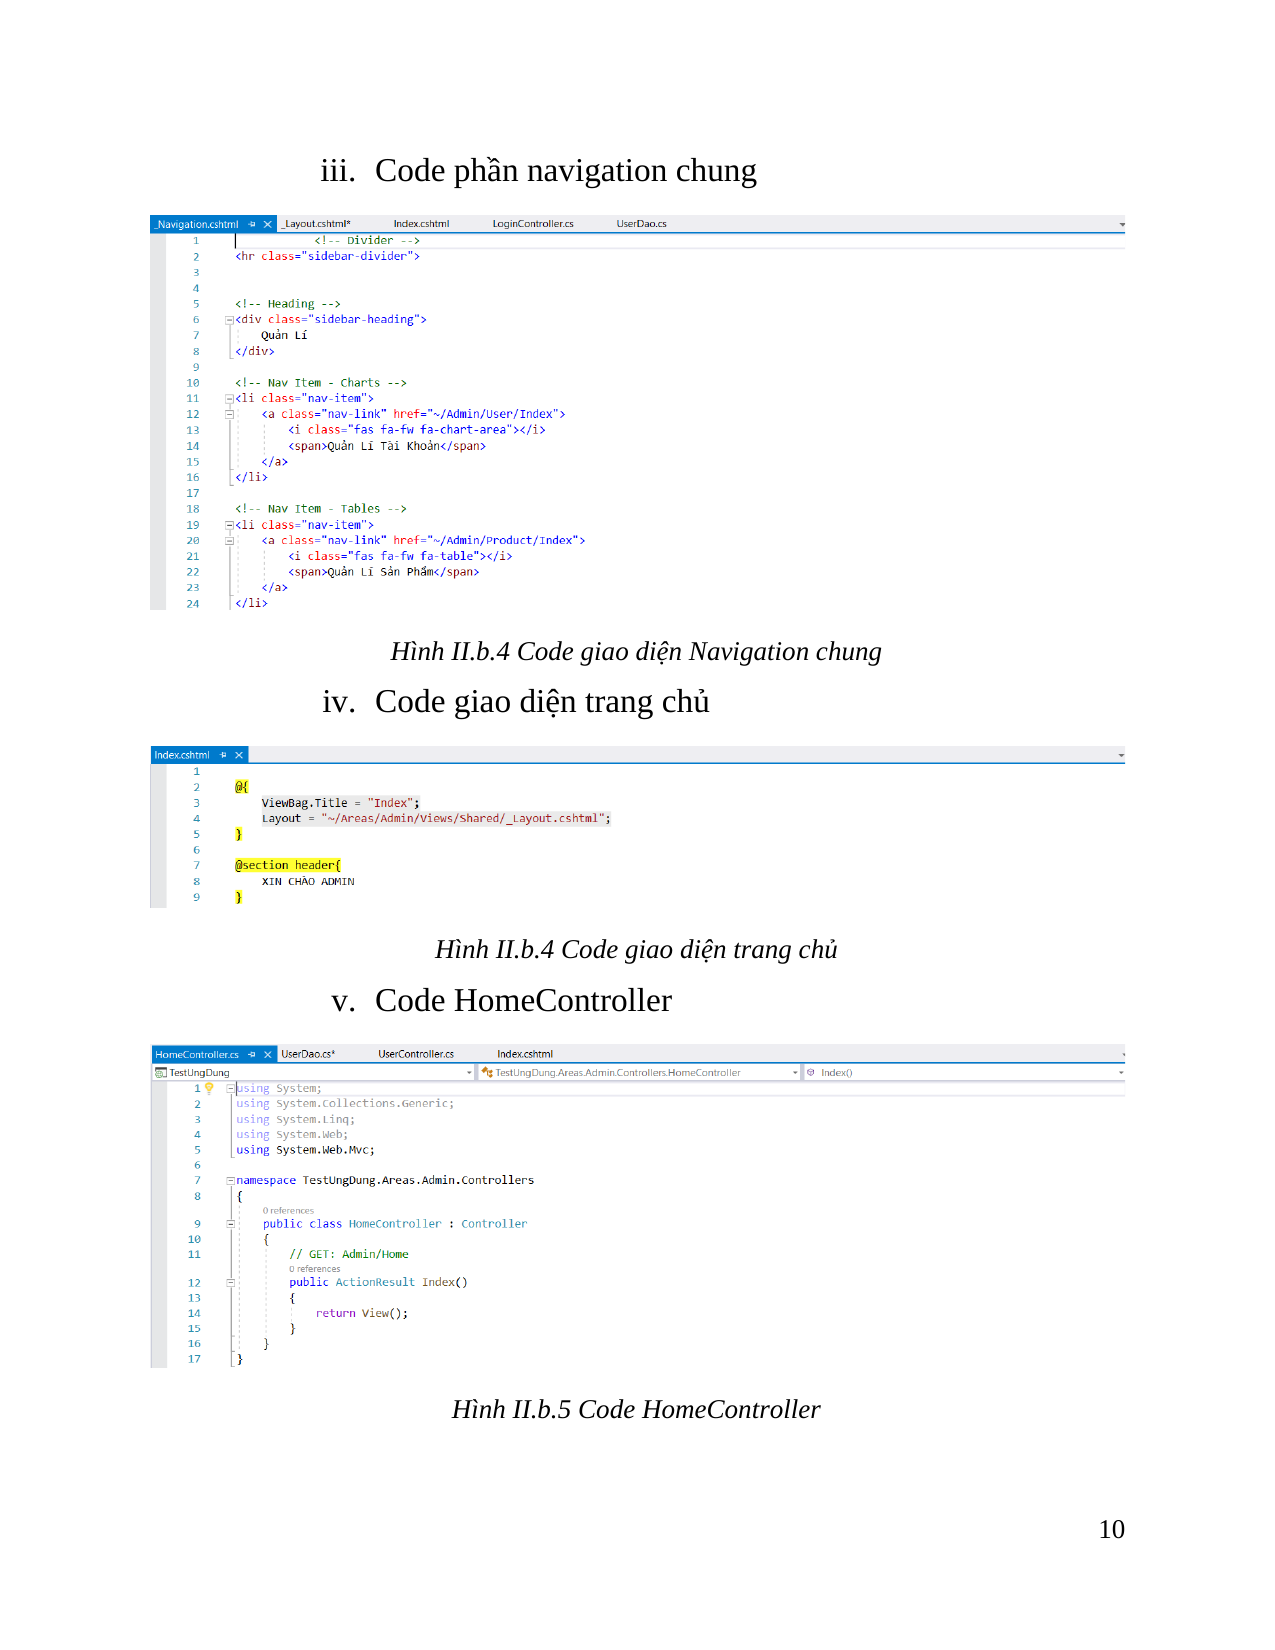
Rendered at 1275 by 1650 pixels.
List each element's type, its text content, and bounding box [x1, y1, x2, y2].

list Code phần navigation chung [356, 150, 1125, 188]
list Code giao diện trang chủ [356, 681, 1125, 720]
picture [150, 215, 1125, 610]
text Hình II.b.5 Code HomeController [150, 1393, 1125, 1424]
picture [150, 746, 1125, 908]
text Hình II.b.4 Code giao diện Navigation chung [150, 635, 1125, 666]
text Hình II.b.4 Code giao diện trang chủ [150, 933, 1125, 964]
list Code HomeController [356, 980, 1125, 1018]
picture [150, 1044, 1125, 1368]
